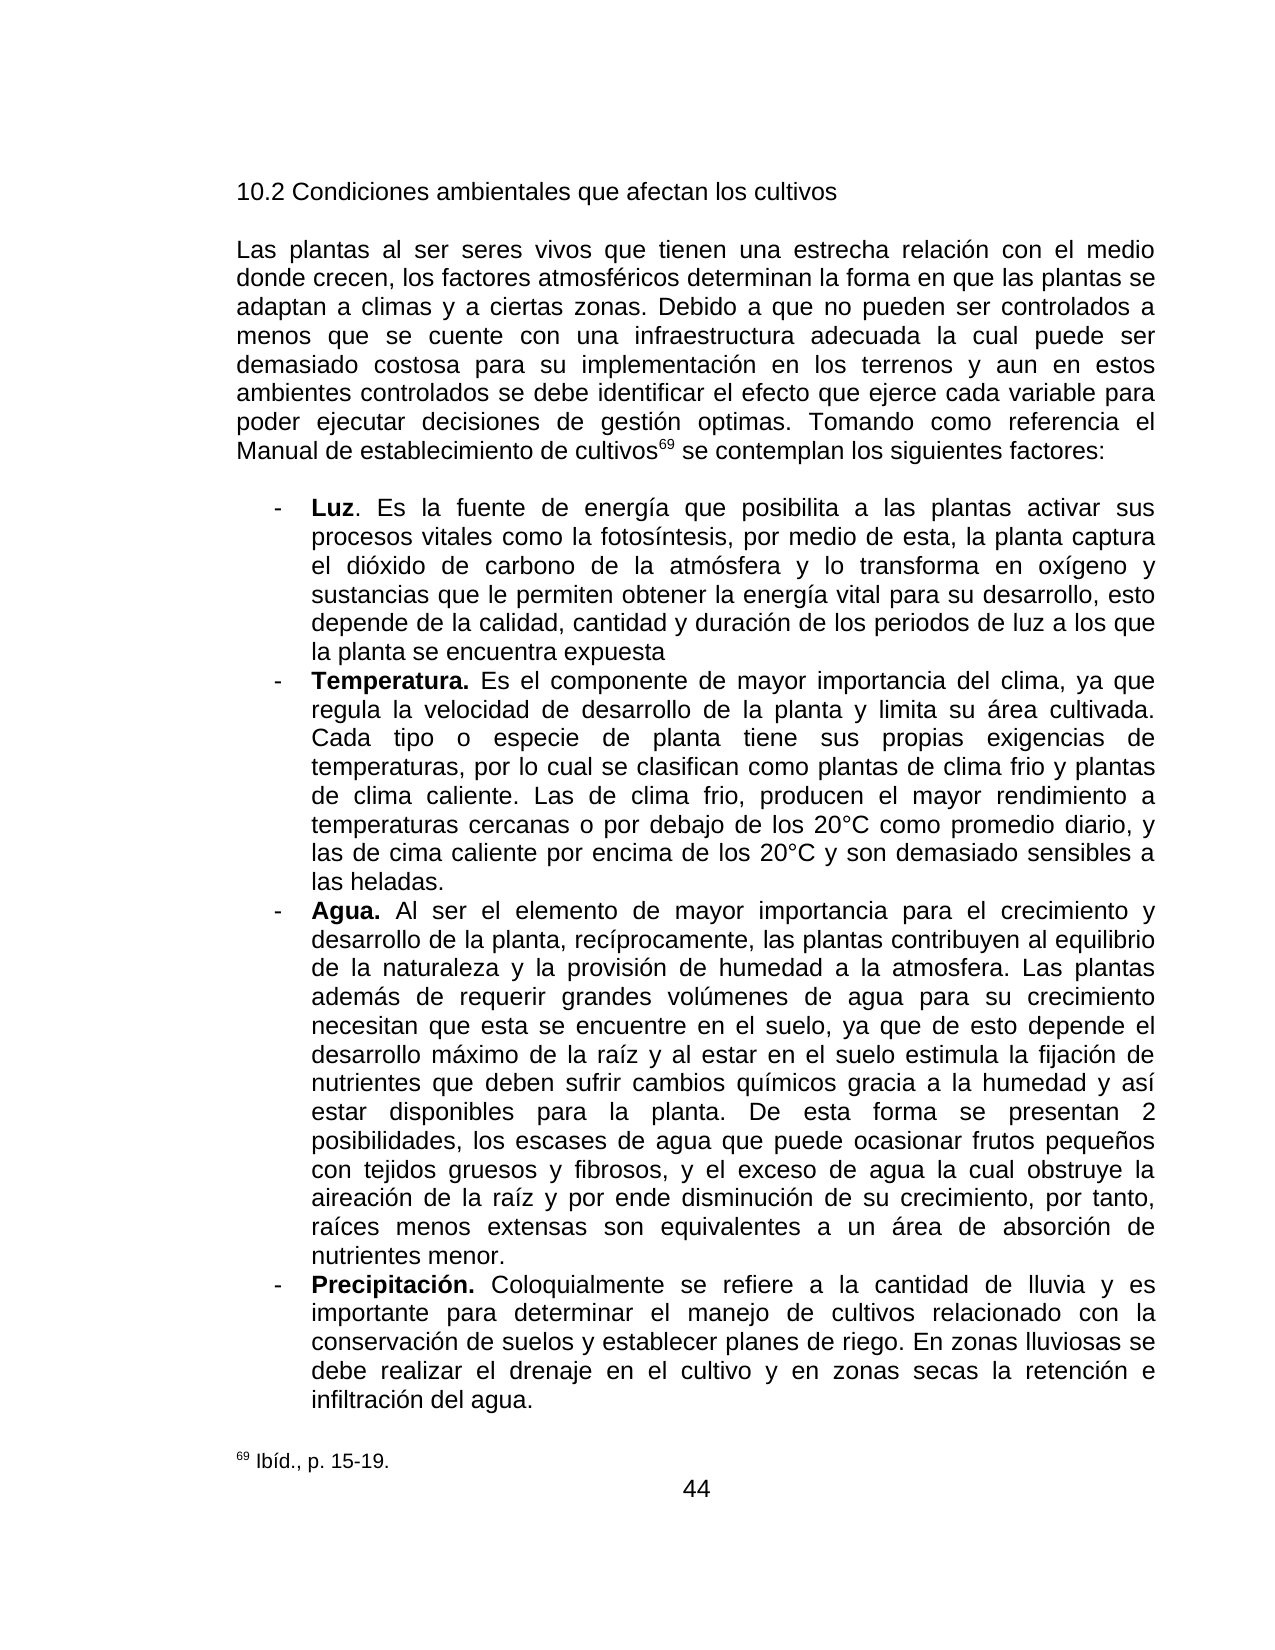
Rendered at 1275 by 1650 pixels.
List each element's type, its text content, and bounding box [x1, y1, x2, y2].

subtitle 10.2 Condiciones ambientales que afectan los cultivos [236, 177, 1157, 206]
text Las plantas al ser seres vivos que tienen una estrecha relación con el medio donde crecen, los factores atmosféricos determinan la forma en que las plantas se adaptan a climas y a ciertas zonas. Debido a que no pueden ser controlados a menos que se cuente con una infraestructura adecuada la cual puede ser demasiado costosa para su implementación en los terrenos y aun en estos ambientes controlados se debe identificar el efecto que ejerce cada variable para poder ejecutar decisiones de gestión optimas. Tomando como referencia el Manual de establecimiento de cultivos se contemplan los siguientes factores: [236, 235, 1157, 465]
list Luz. Es la fuente de energía que posibilita a las plantas activar sus procesos vitales como la fotosíntesis, por medio de esta, la planta captura el dióxido de carbono de la atmósfera y lo transforma en oxígeno y sustancias que le permiten obtener la energía vital para su desarrollo, esto depende de la calidad, cantidad y duración de los periodos de luz a los que la planta se encuentra expuesta [274, 493, 1157, 666]
list Agua. Al ser el elemento de mayor importancia para el crecimiento y desarrollo de la planta, recíprocamente, las plantas contribuyen al equilibrio de la naturaleza y la provisión de humedad a la atmosfera. Las plantas además de requerir grandes volúmenes de agua para su crecimiento necesitan que esta se encuentre en el suelo, ya que de esto depende el desarrollo máximo de la raíz y al estar en el suelo estimula la fijación de nutrientes que deben sufrir cambios químicos gracia a la humedad y así estar disponibles para la planta. De esta forma se presentan 2 posibilidades, los escases de agua que puede ocasionar frutos pequeños con tejidos gruesos y fibrosos, y el exceso de agua la cual obstruye la aireación de la raíz y por ende disminución de su crecimiento, por tanto, raíces menos extensas son equivalentes a un área de absorción de nutrientes menor. [274, 896, 1157, 1270]
list Precipitación. Coloquialmente se refiere a la cantidad de lluvia y es importante para determinar el manejo de cultivos relacionado con la conservación de suelos y establecer planes de riego. En zonas lluviosas se debe realizar el drenaje en el cultivo y en zonas secas la retención e infiltración del agua. [274, 1270, 1157, 1413]
list Temperatura. Es el componente de mayor importancia del clima, ya que regula la velocidad de desarrollo de la planta y limita su área cultivada. Cada tipo o especie de planta tiene sus propias exigencias de temperaturas, por lo cual se clasifican como plantas de clima frio y plantas de clima caliente. Las de clima frio, producen el mayor rendimiento a temperaturas cercanas o por debajo de los 20°C como promedio diario, y las de cima caliente por encima de los 20°C y son demasiado sensibles a las heladas. [274, 666, 1157, 896]
